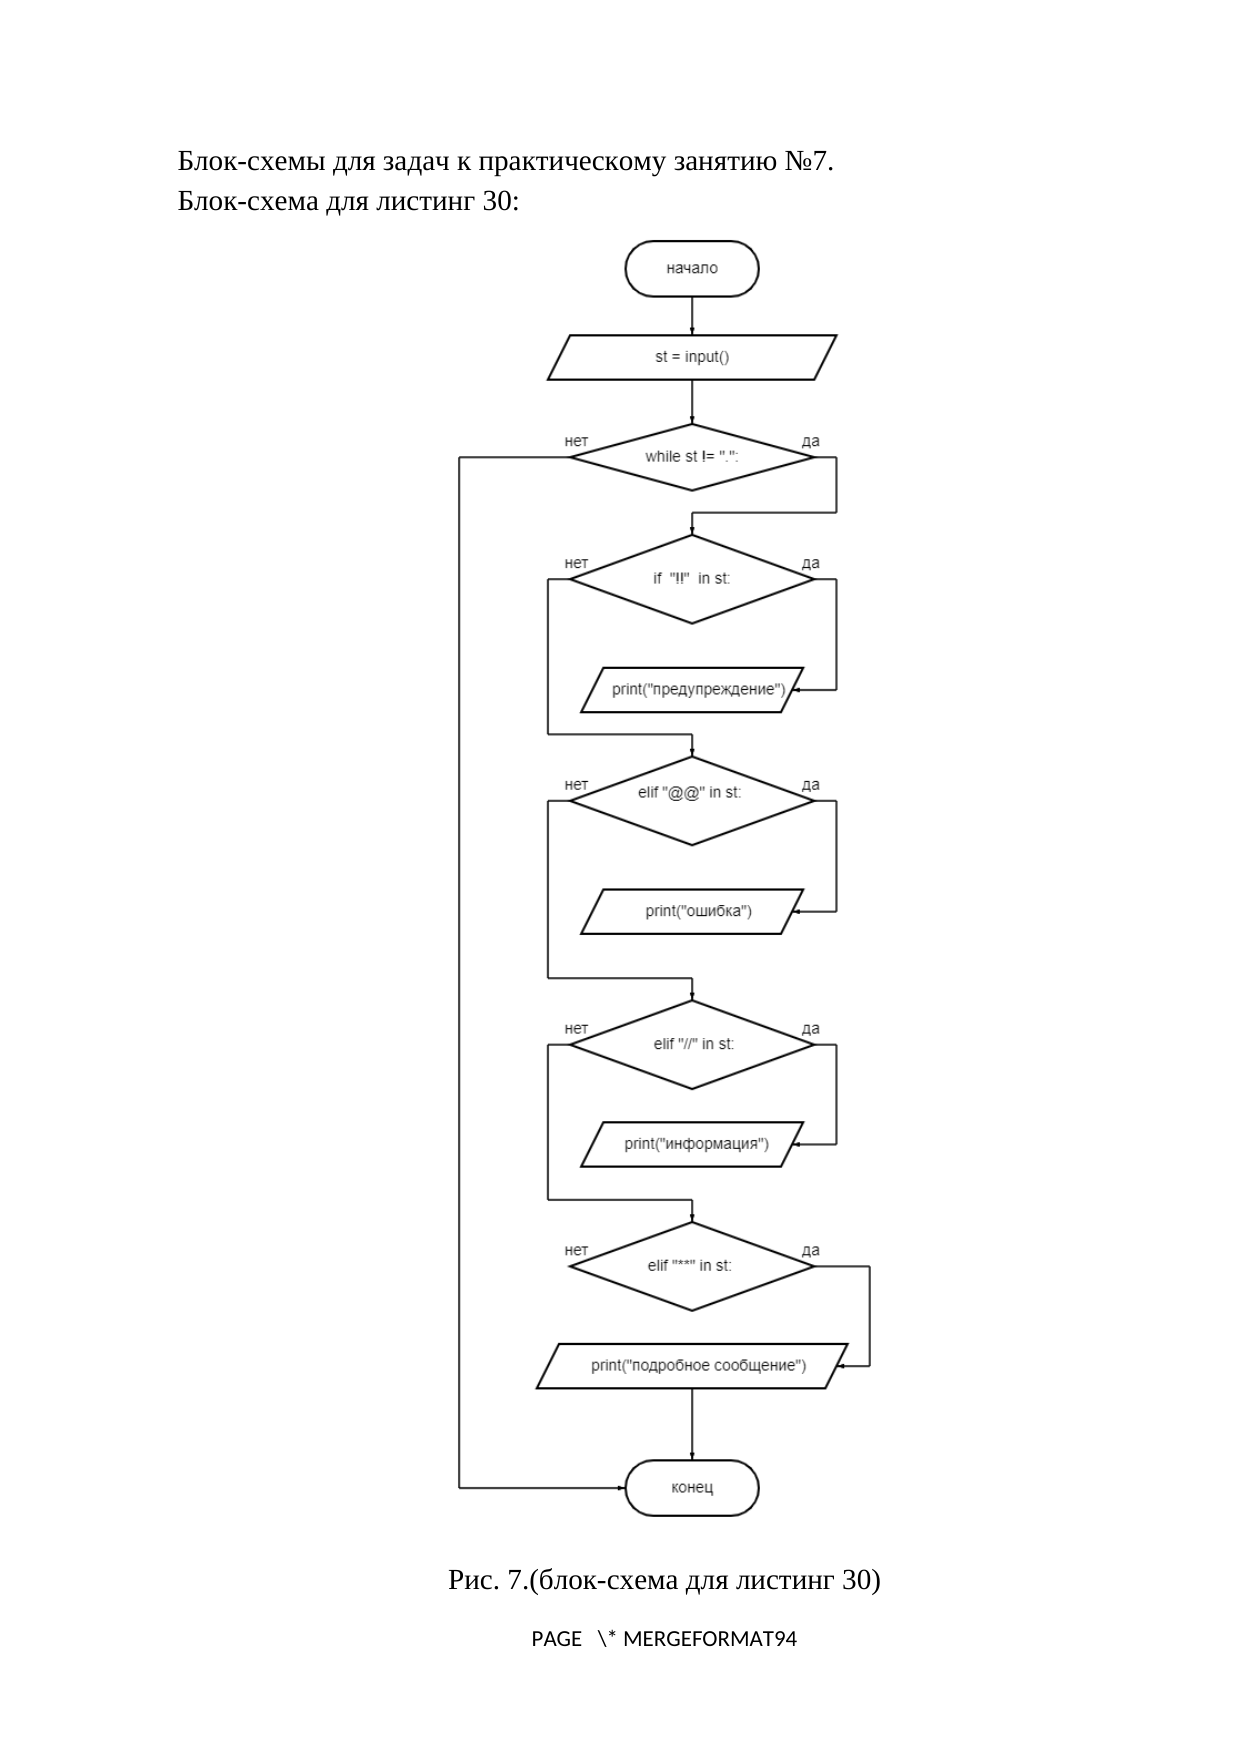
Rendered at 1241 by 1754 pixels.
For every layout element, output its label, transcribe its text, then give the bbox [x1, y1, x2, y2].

picture [437, 219, 892, 1538]
text Рис. 7.(блок-схема для листинг 30) [177, 1562, 1152, 1596]
subtitle Блок-схема для листинг 30: [177, 183, 1152, 217]
subtitle Блок-схемы для задач к практическому занятию №7. [177, 143, 1152, 177]
